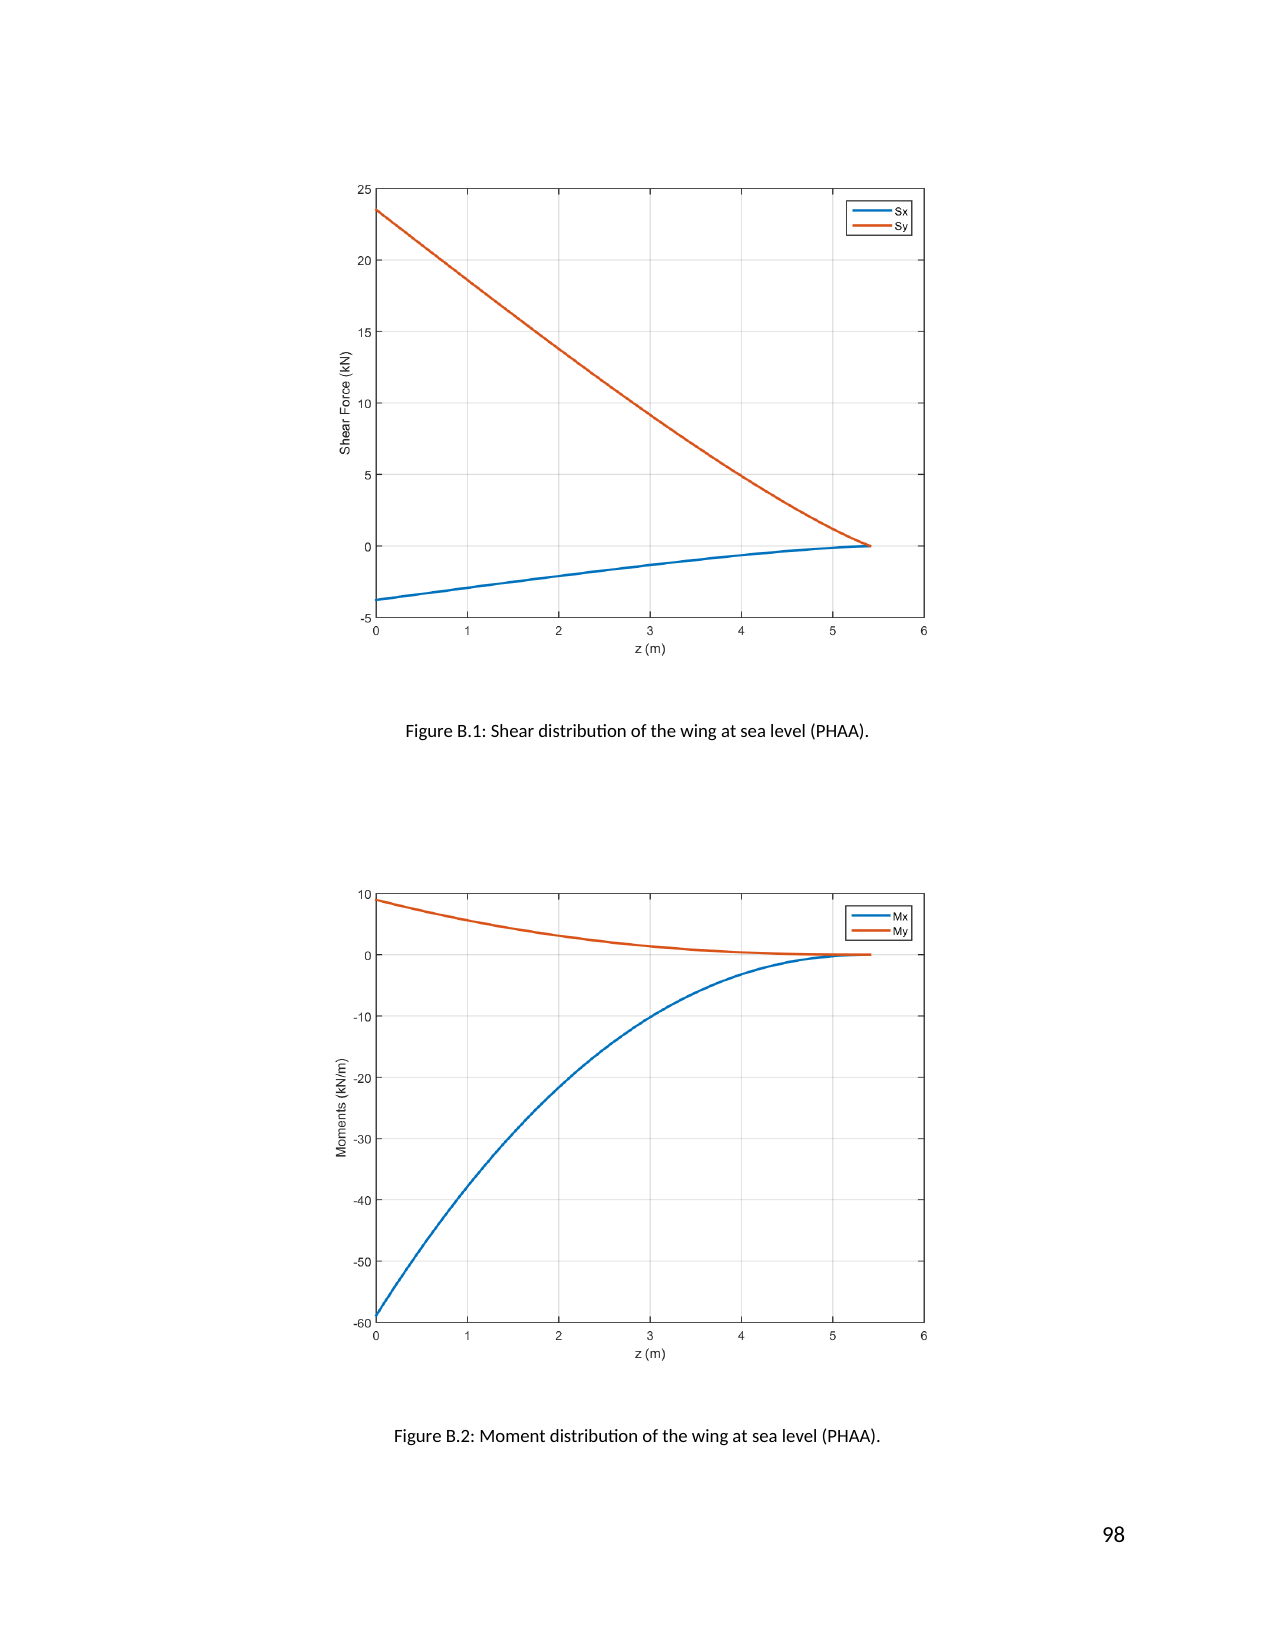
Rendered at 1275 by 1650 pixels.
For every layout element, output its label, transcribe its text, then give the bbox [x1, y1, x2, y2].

picture [284, 854, 991, 1380]
picture [284, 149, 991, 675]
text Figure B.1: Shear distribution of the wing at sea level (PHAA). [150, 719, 1125, 742]
text Figure B.2: Moment distribution of the wing at sea level (PHAA). [150, 1424, 1125, 1447]
